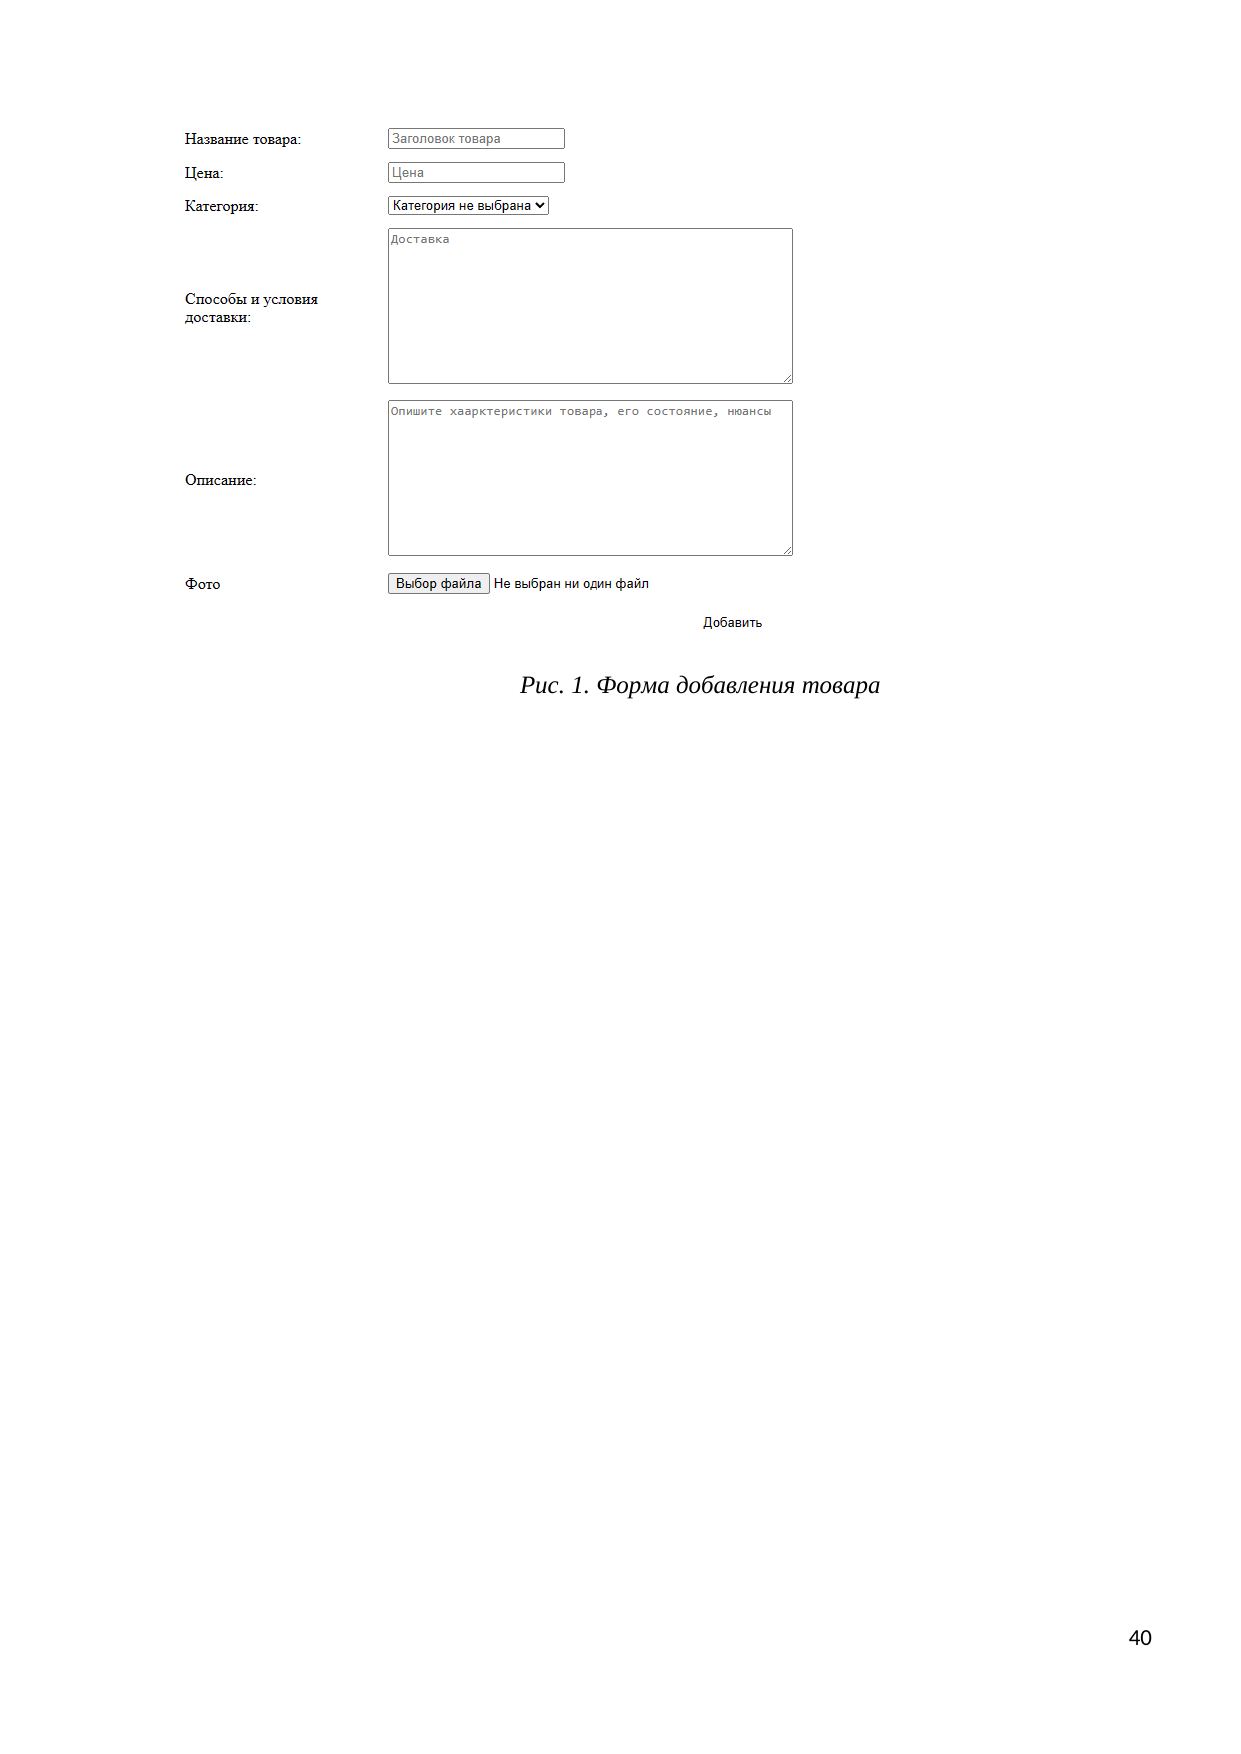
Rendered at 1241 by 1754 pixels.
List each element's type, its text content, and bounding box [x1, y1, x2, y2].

picture [177, 118, 806, 654]
